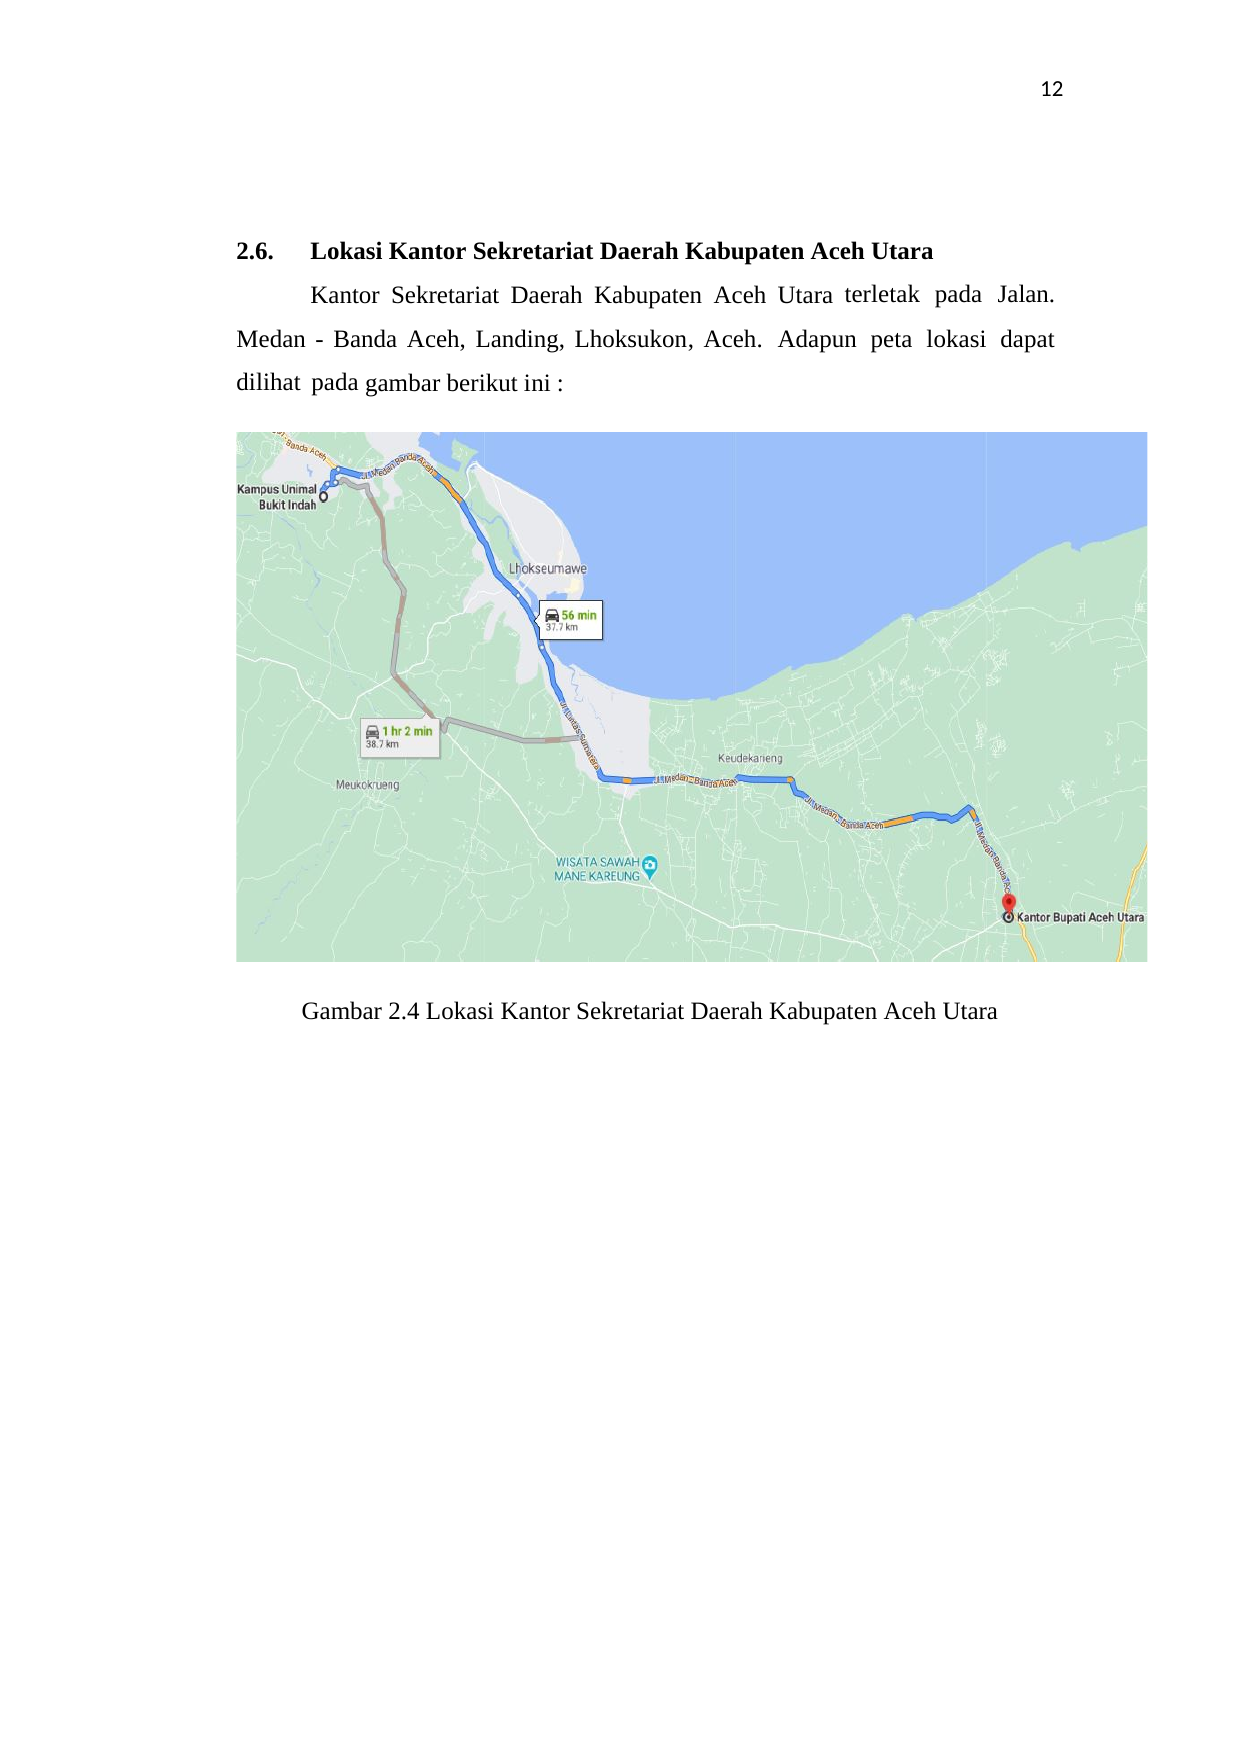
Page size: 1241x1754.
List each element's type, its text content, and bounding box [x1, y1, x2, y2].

picture [236, 432, 1148, 962]
text Kantor Sekretariat Daerah Kabupaten Aceh Utara terletak pada Jalan. Medan - Banda Aceh, Landing, Lhoksukon, Aceh. Adapun peta lokasi dapat dilihat pada gambar berikut ini : [236, 279, 1055, 397]
text Gambar 2.4 Lokasi Kantor Sekretariat Daerah Kabupaten Aceh Utara [236, 996, 1063, 1025]
subtitle Lokasi Kantor Sekretariat Daerah Kabupaten Aceh Utara [236, 236, 1063, 265]
